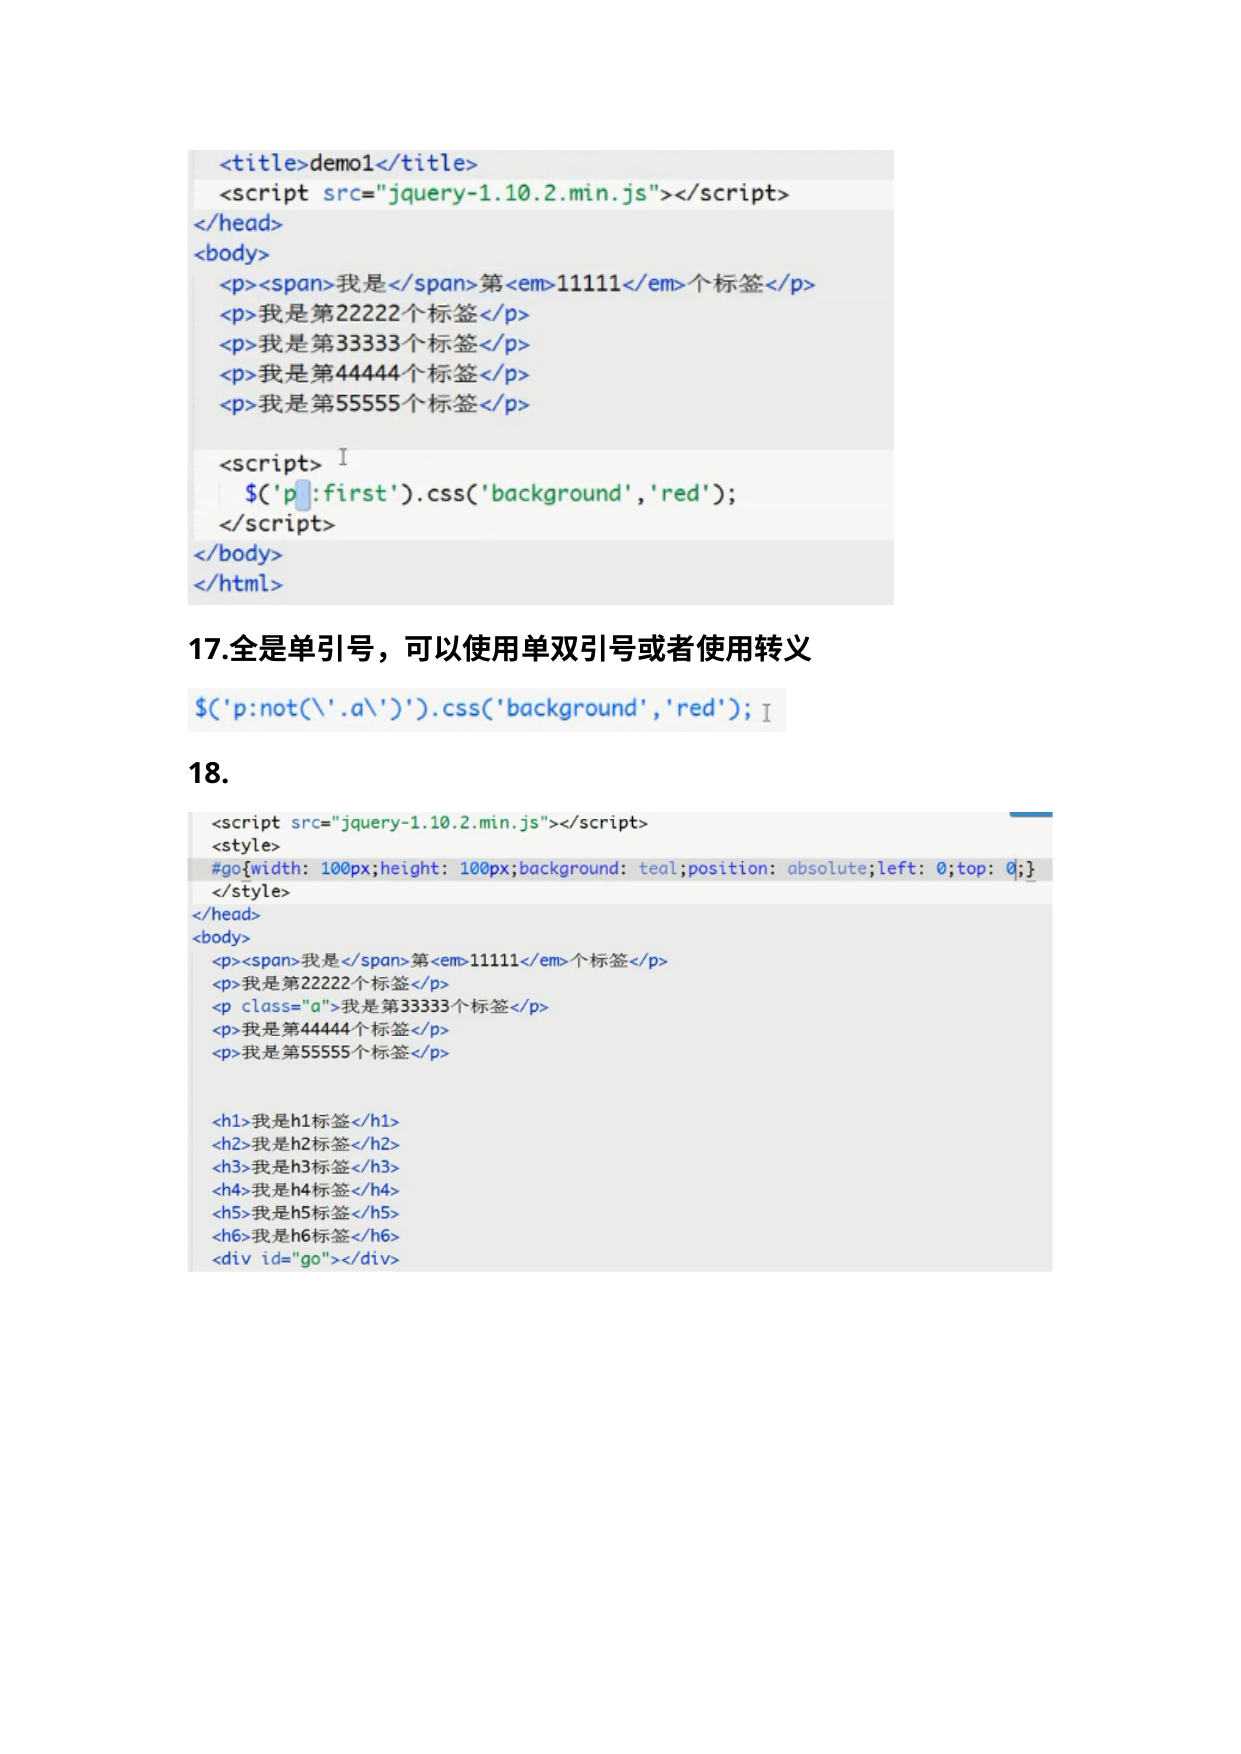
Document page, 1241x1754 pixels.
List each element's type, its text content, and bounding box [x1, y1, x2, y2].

picture [187, 688, 787, 732]
text 18. [187, 752, 1053, 792]
picture [187, 812, 1053, 1272]
text 17.全是单引号，可以使用单双引号或者使用转义 [187, 626, 1053, 668]
picture [187, 150, 894, 605]
